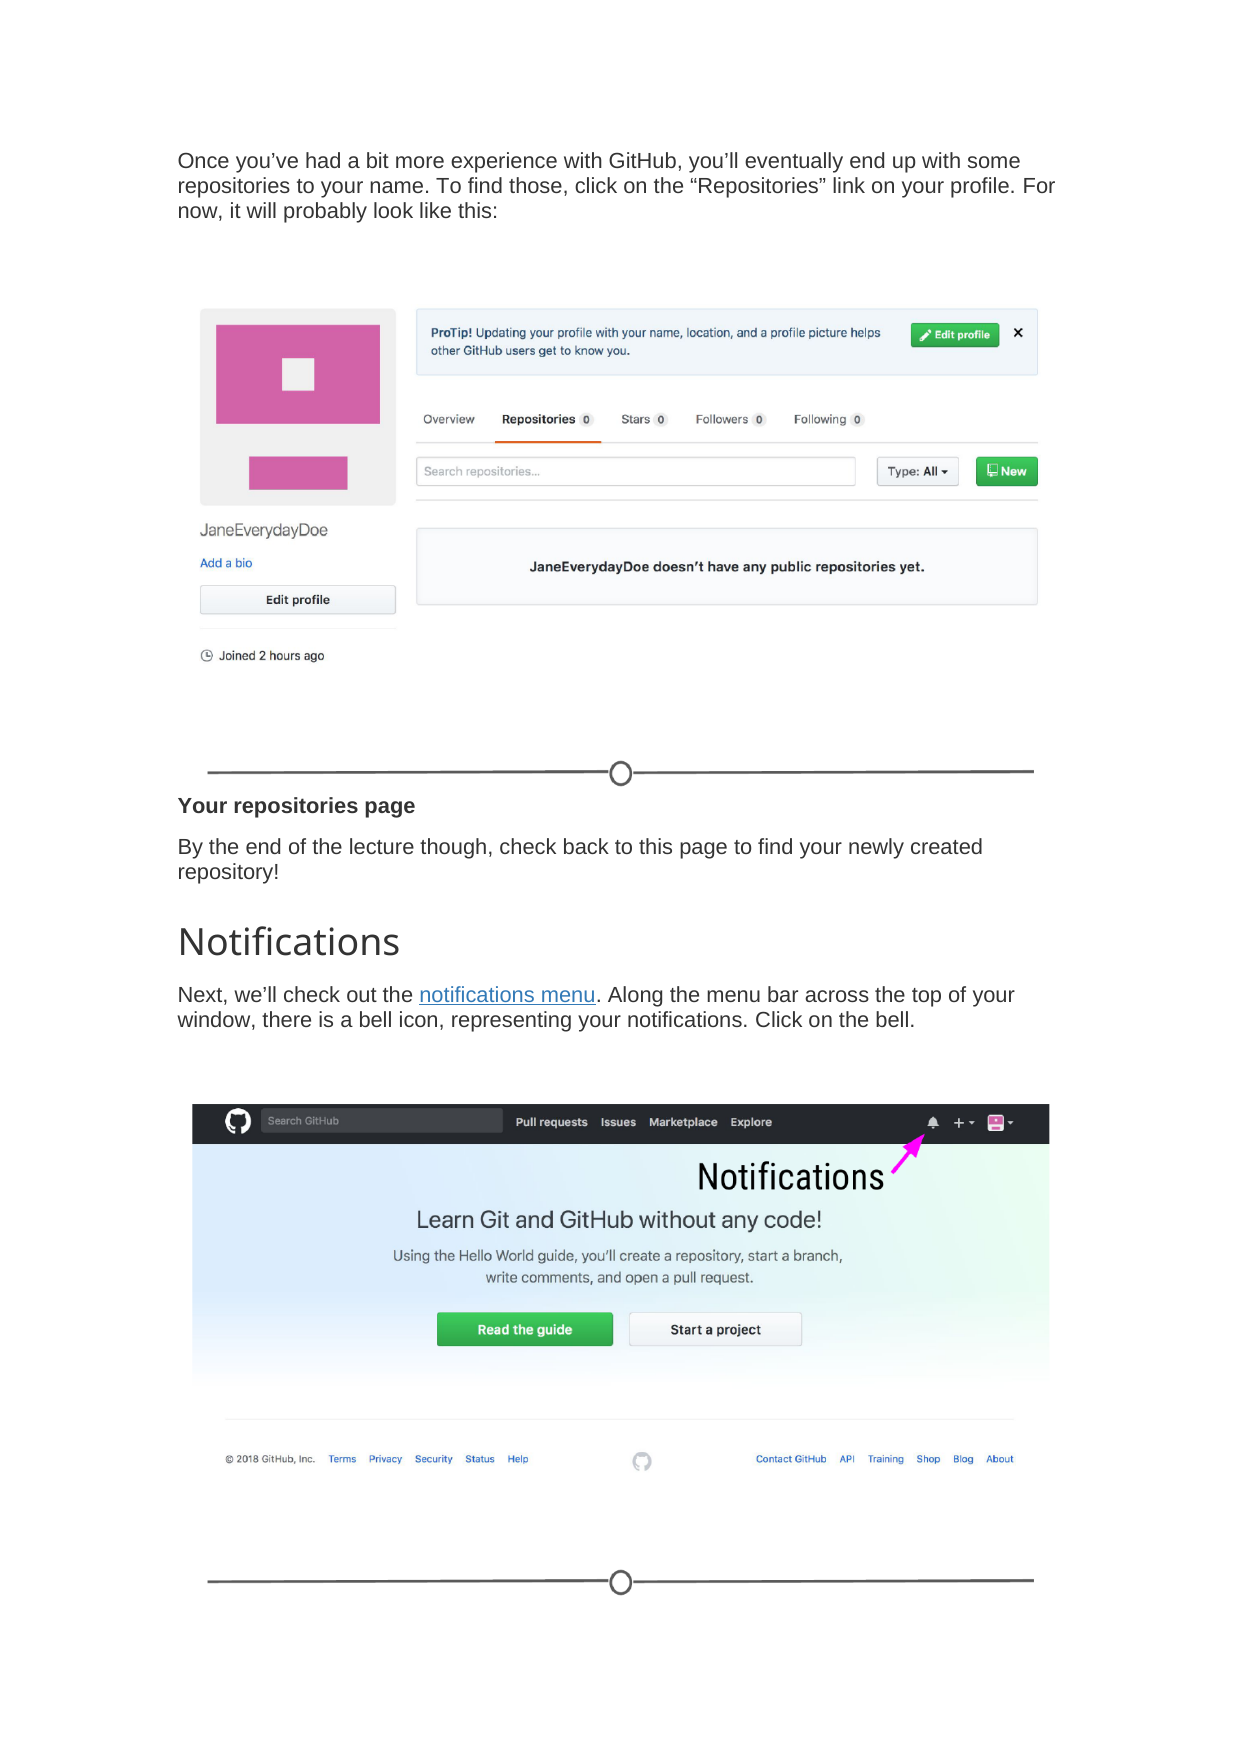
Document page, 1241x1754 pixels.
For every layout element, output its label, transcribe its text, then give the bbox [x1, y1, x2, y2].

text Once you’ve had a bit more experience with GitHub, you’ll eventually end up with some repositories to your name. To find those, click on the “Repositories” link on your profile. For now, it will probably look like this: [177, 148, 1063, 223]
text Next, we’ll check out the notifications menu. Along the menu bar across the top of your window, there is a bell icon, representing your notifications. Click on the bell. [177, 982, 1063, 1032]
picture [177, 1047, 1063, 1602]
text Notifications [177, 915, 1063, 966]
text By the end of the lecture though, check back to this page to find your newly created repository! [177, 833, 1063, 884]
text Your repositories page [177, 793, 1063, 818]
picture [177, 238, 1063, 793]
